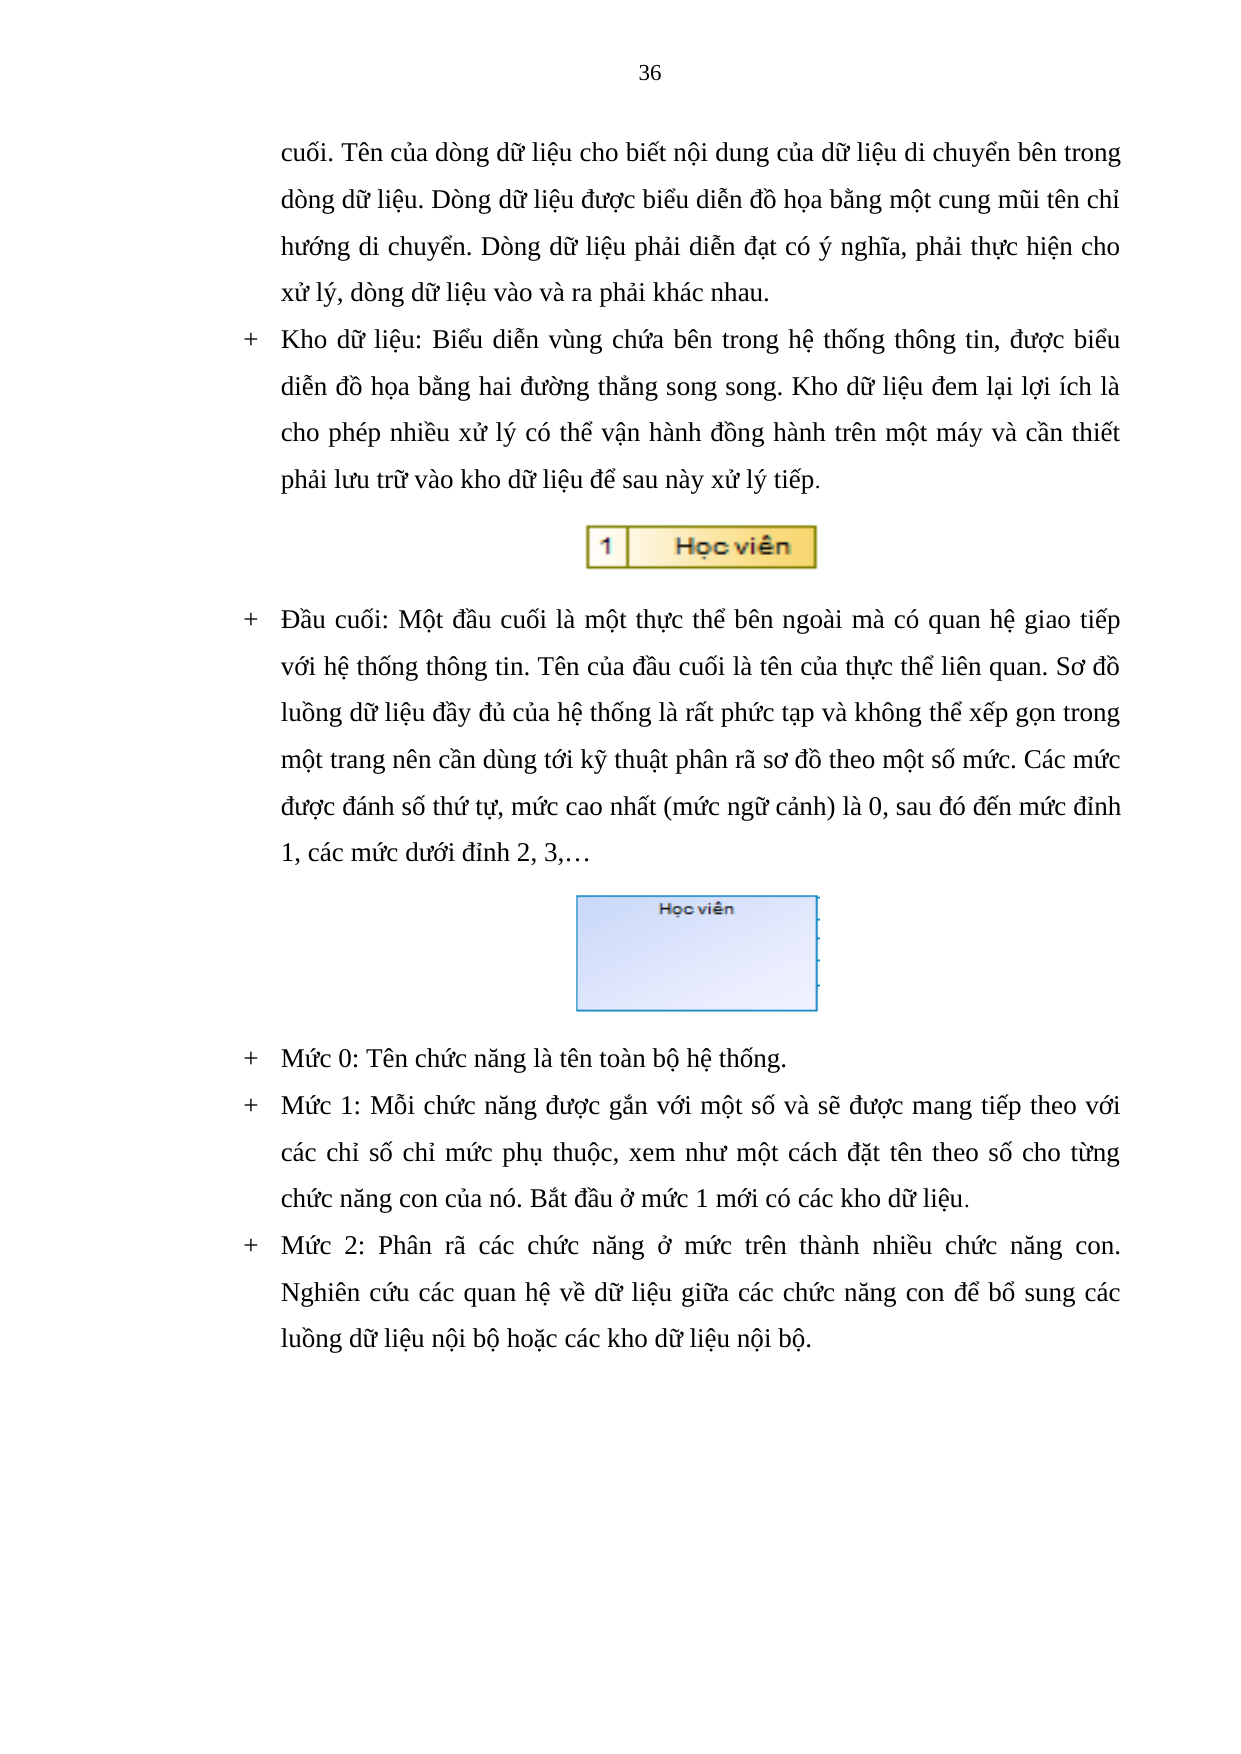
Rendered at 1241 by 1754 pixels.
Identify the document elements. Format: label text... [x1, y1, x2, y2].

list Mức 2: Phân rã các chức năng ở mức trên thành nhiều chức năng con. Nghiên cứu các quan hệ về dữ liệu giữa các chức năng con để bổ sung các luồng dữ liệu nội bộ hoặc các kho dữ liệu nội bộ. [243, 1229, 1122, 1354]
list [243, 136, 1122, 308]
list Đầu cuối: Một đầu cuối là một thực thể bên ngoài mà có quan hệ giao tiếp với hệ thống thông tin. Tên của đầu cuối là tên của thực thể liên quan. Sơ đồ luồng dữ liệu đầy đủ của hệ thống là rất phức tạp và không thể xếp gọn trong một trang nên cần dùng tới kỹ thuật phân rã sơ đồ theo một số mức. Các mức được đánh số thứ tự, mức cao nhất (mức ngữ cảnh) là 0, sau đó đến mức đỉnh 1, các mức dưới đỉnh 2, 3,… [243, 603, 1122, 868]
list Kho dữ liệu: Biểu diễn vùng chứa bên trong hệ thống thông tin, được biểu diễn đồ họa bằng hai đường thẳng song song. Kho dữ liệu đem lại lợi ích là cho phép nhiều xử lý có thể vận hành đồng hành trên một máy và cần thiết phải lưu trữ vào kho dữ liệu để sau này xử lý tiếp. [243, 323, 1122, 494]
picture [576, 519, 829, 579]
picture [576, 883, 820, 1018]
list Mức 1: Mỗi chức năng được gắn với một số và sẽ được mang tiếp theo với các chỉ số chỉ mức phụ thuộc, xem như một cách đặt tên theo số cho từng chức năng con của nó. Bắt đầu ở mức 1 mới có các kho dữ liệu. [243, 1089, 1122, 1214]
list Mức 0: Tên chức năng là tên toàn bộ hệ thống. [243, 1042, 1122, 1074]
